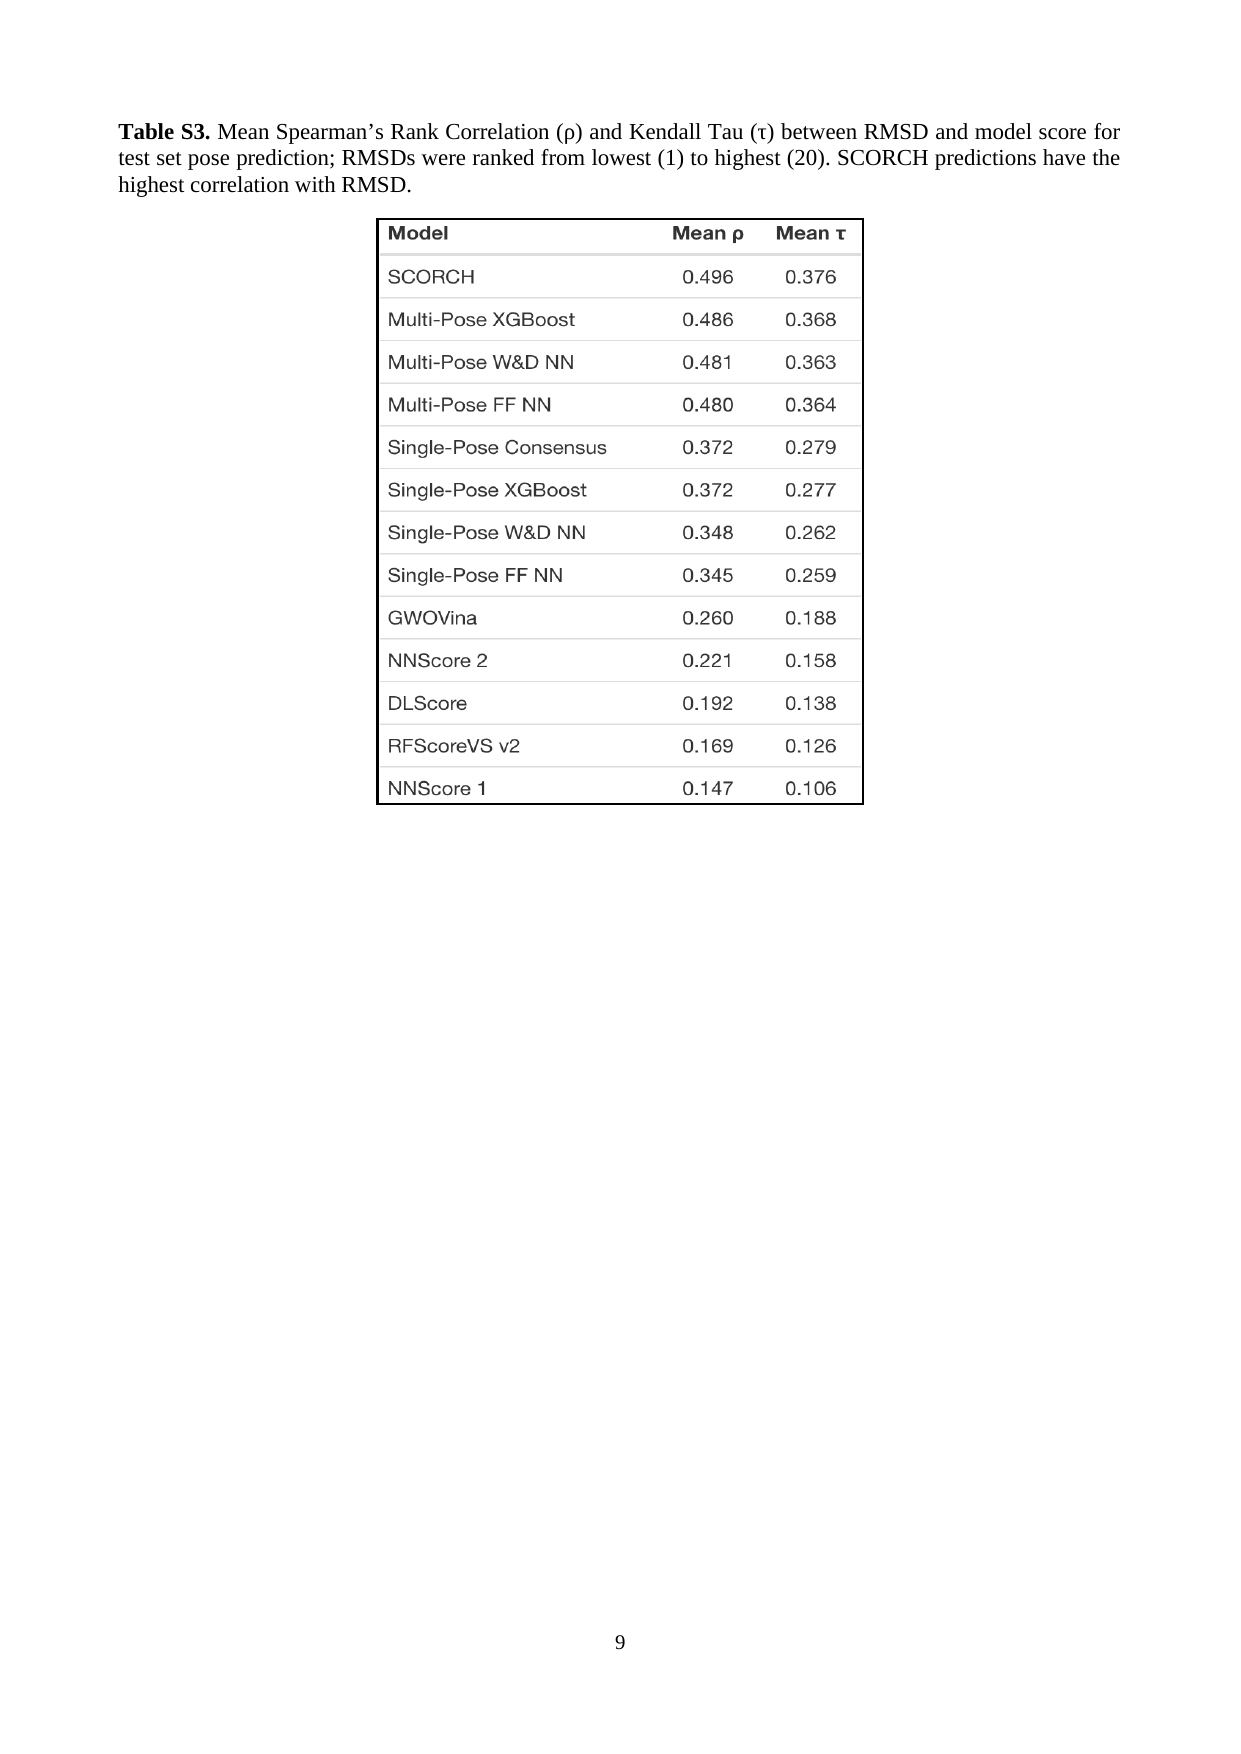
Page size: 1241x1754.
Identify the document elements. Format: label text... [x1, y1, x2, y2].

picture [379, 220, 862, 803]
text Table S3. Mean Spearman’s Rank Correlation (ρ) and Kendall Tau (τ) between RMSD and model score for test set pose prediction; RMSDs were ranked from lowest (1) to highest (20). SCORCH predictions have the highest correlation with RMSD. [118, 118, 1122, 197]
